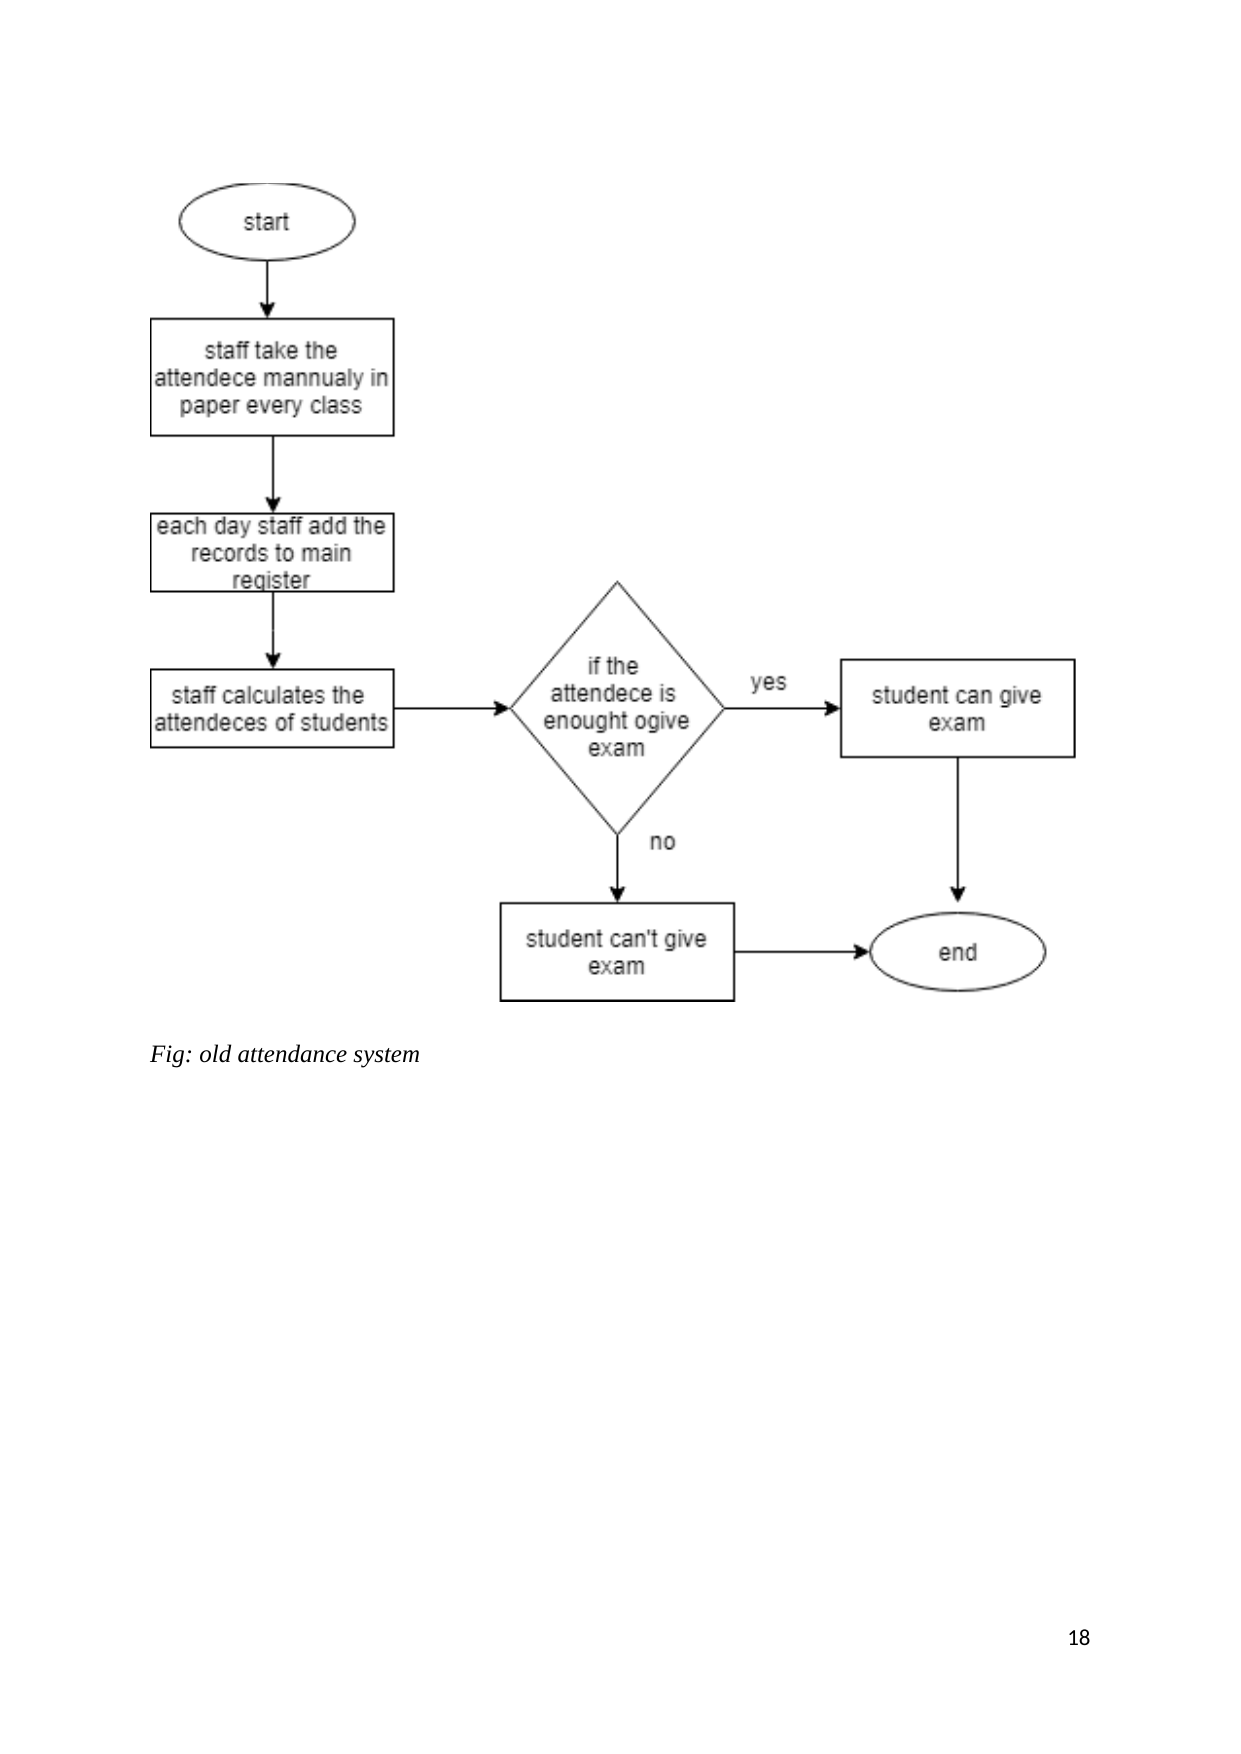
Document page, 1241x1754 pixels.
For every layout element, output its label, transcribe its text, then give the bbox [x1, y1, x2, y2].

text Fig: old attendance system [150, 1039, 1090, 1068]
picture [150, 183, 1076, 1002]
